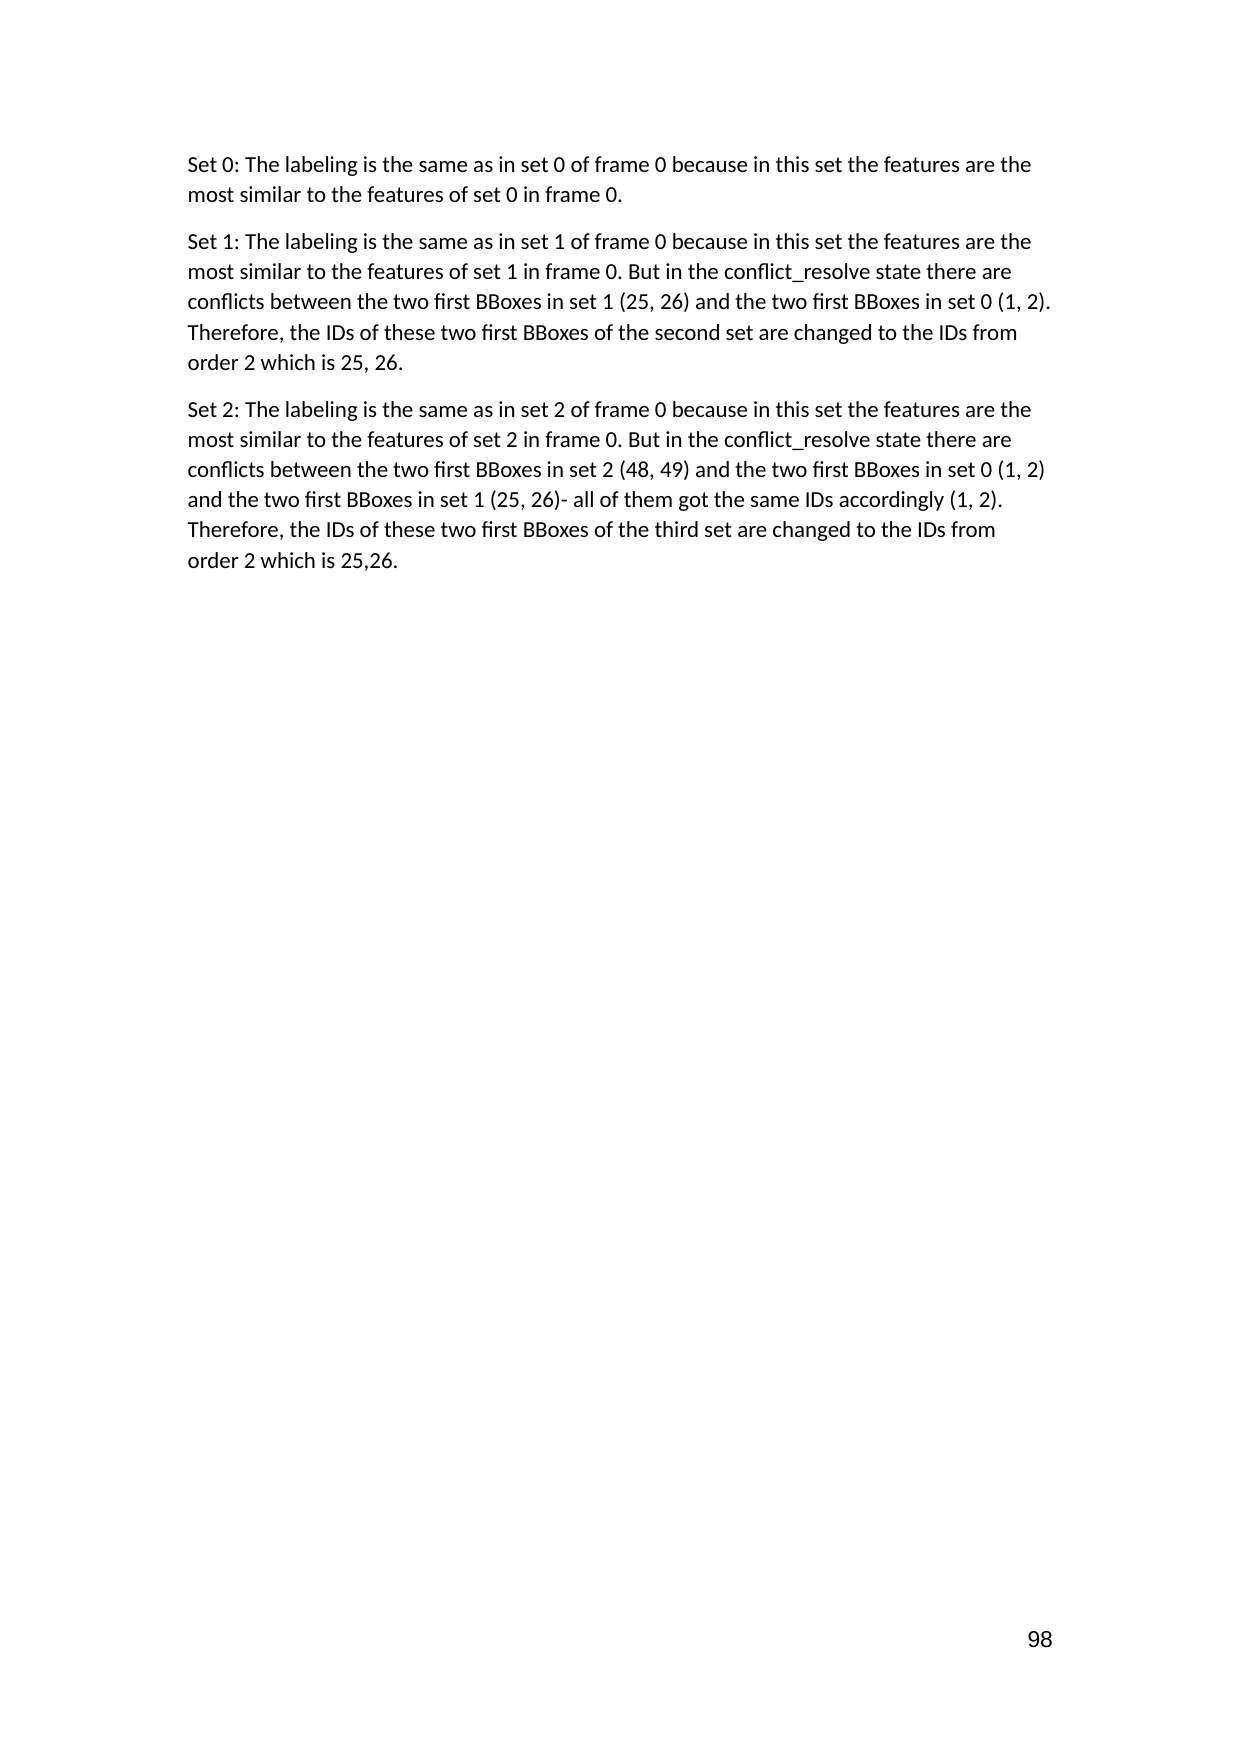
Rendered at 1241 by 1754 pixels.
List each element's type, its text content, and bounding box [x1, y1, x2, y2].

text Set 1: The labeling is the same as in set 1 of frame 0 because in this set the features are the most similar to the features of set 1 in frame 0. But in the conflict_resolve state there are conflicts between the two first BBoxes in set 1 (25, 26) and the two first BBoxes in set 0 (1, 2). Therefore, the IDs of these two first BBoxes of the second set are changed to the IDs from order 2 which is 25, 26. [187, 227, 1053, 376]
text Set 0: The labeling is the same as in set 0 of frame 0 because in this set the features are the most similar to the features of set 0 in frame 0. [187, 150, 1053, 208]
text Set 2: The labeling is the same as in set 2 of frame 0 because in this set the features are the most similar to the features of set 2 in frame 0. But in the conflict_resolve state there are conflicts between the two first BBoxes in set 2 (48, 49) and the two first BBoxes in set 0 (1, 2) and the two first BBoxes in set 1 (25, 26)- all of them got the same IDs accordingly (1, 2). Therefore, the IDs of these two first BBoxes of the third set are changed to the IDs from order 2 which is 25,26. [187, 395, 1053, 574]
